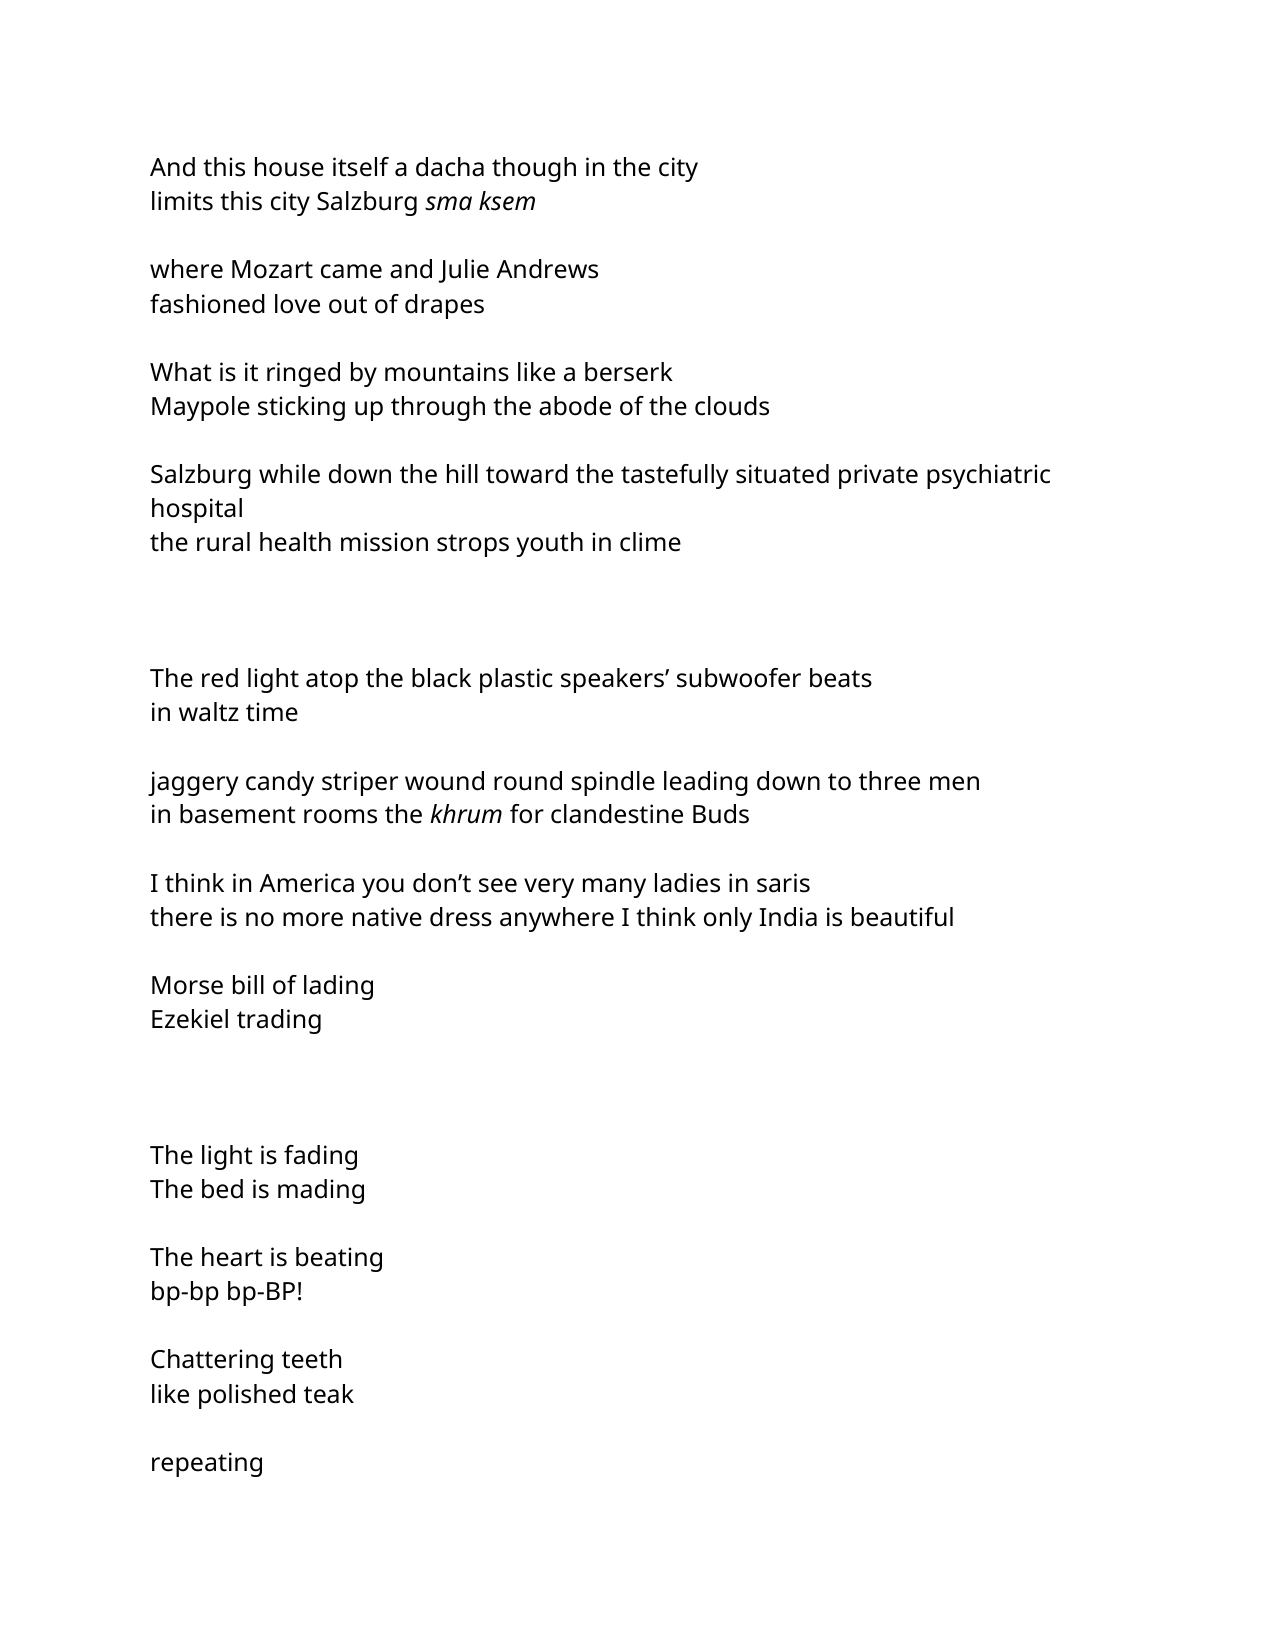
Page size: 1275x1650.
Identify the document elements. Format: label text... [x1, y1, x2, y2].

text The heart is beating [150, 1240, 1200, 1274]
text Chattering teeth [150, 1342, 1200, 1376]
text where Mozart came and Julie Andrews [150, 252, 1125, 286]
text Salzburg while down the hill toward the tastefully situated private psychiatric hospital [150, 457, 1125, 525]
text The bed is mading [150, 1172, 1200, 1206]
text limits this city Salzburg sma ksem [150, 184, 1125, 218]
text I think in America you don’t see very many ladies in saris [150, 865, 1200, 899]
text repeating [150, 1444, 1200, 1478]
text bp-bp bp-BP! [150, 1274, 1200, 1308]
text in basement rooms the khrum for clandestine Buds [150, 797, 1200, 831]
text Ezekiel trading [150, 1002, 1200, 1036]
text jaggery candy striper wound round spindle leading down to three men [150, 763, 1200, 797]
text the rural health mission strops youth in clime [150, 525, 1125, 559]
text in waltz time [150, 695, 1200, 729]
text Maypole sticking up through the abode of the clouds [150, 388, 1125, 422]
text And this house itself a dacha though in the city [150, 150, 1125, 184]
text What is it ringed by mountains like a berserk [150, 354, 1125, 388]
text Morse bill of lading [150, 967, 1200, 1002]
text The red light atop the black plastic speakers’ subwoofer beats [150, 661, 1200, 695]
text fashioned love out of drapes [150, 286, 1125, 320]
text there is no more native dress anywhere I think only India is beautiful [150, 899, 1200, 933]
text like polished teak [150, 1376, 1200, 1410]
text The light is fading [150, 1138, 1200, 1172]
